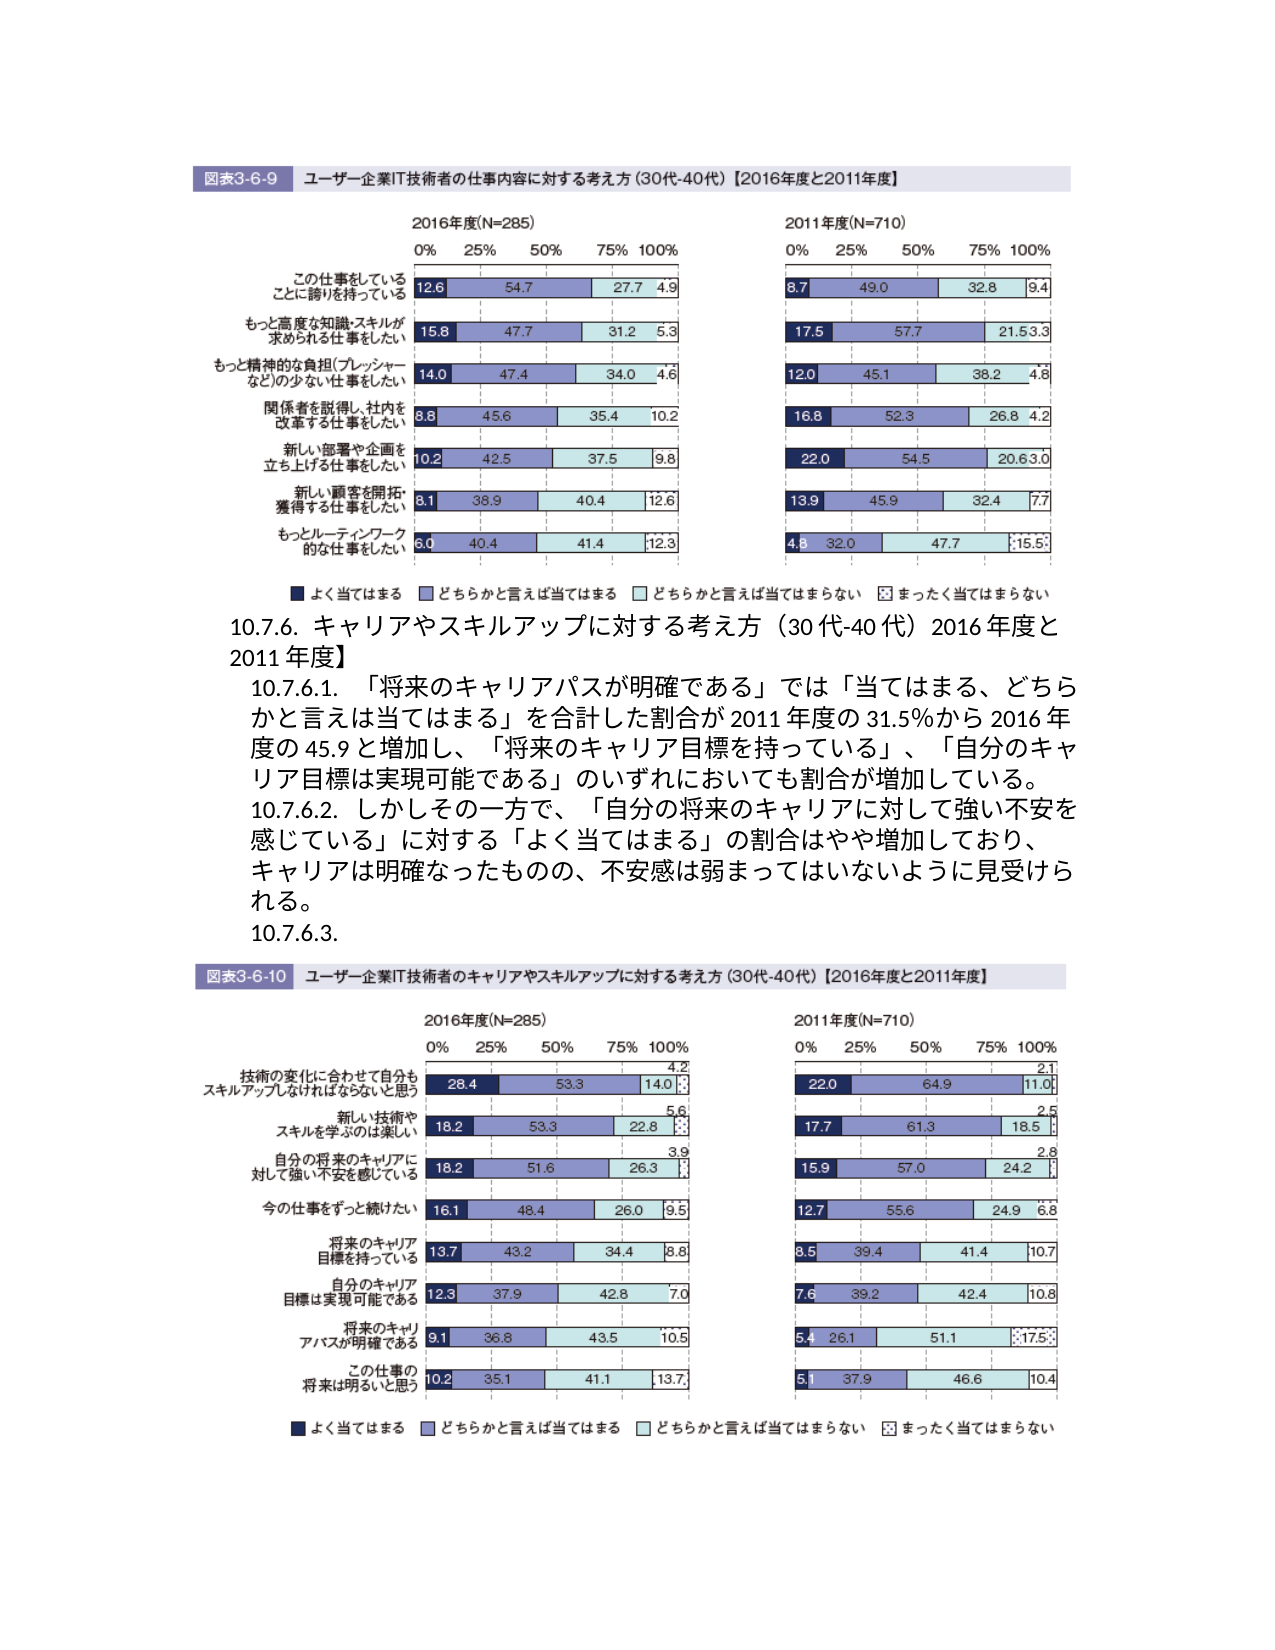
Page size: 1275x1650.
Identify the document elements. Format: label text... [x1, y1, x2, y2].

subtitle 「将来のキャリアパスが明確である」では「当てはまる、どちらかと言えは当てはまる」を合計した割合が2011年度の31.5％から2016年度の45.9と増加し、「将来のキャリア目標を持っている」、「自分のキャリア目標は実現可能である」のいずれにおいても割合が増加している。 [250, 672, 1087, 794]
picture [187, 947, 1088, 1447]
subtitle キャリアやスキルアップに対する考え方（30代-40代）2016年度と2011年度】 [229, 612, 1087, 672]
picture [187, 150, 1088, 612]
subtitle しかしその一方で、「自分の将来のキャリアに対して強い不安を感じている」に対する「よく当てはまる」の割合はやや増加しており、キャリアは明確なったものの、不安感は弱まってはいないように見受けられる。 [250, 794, 1087, 917]
